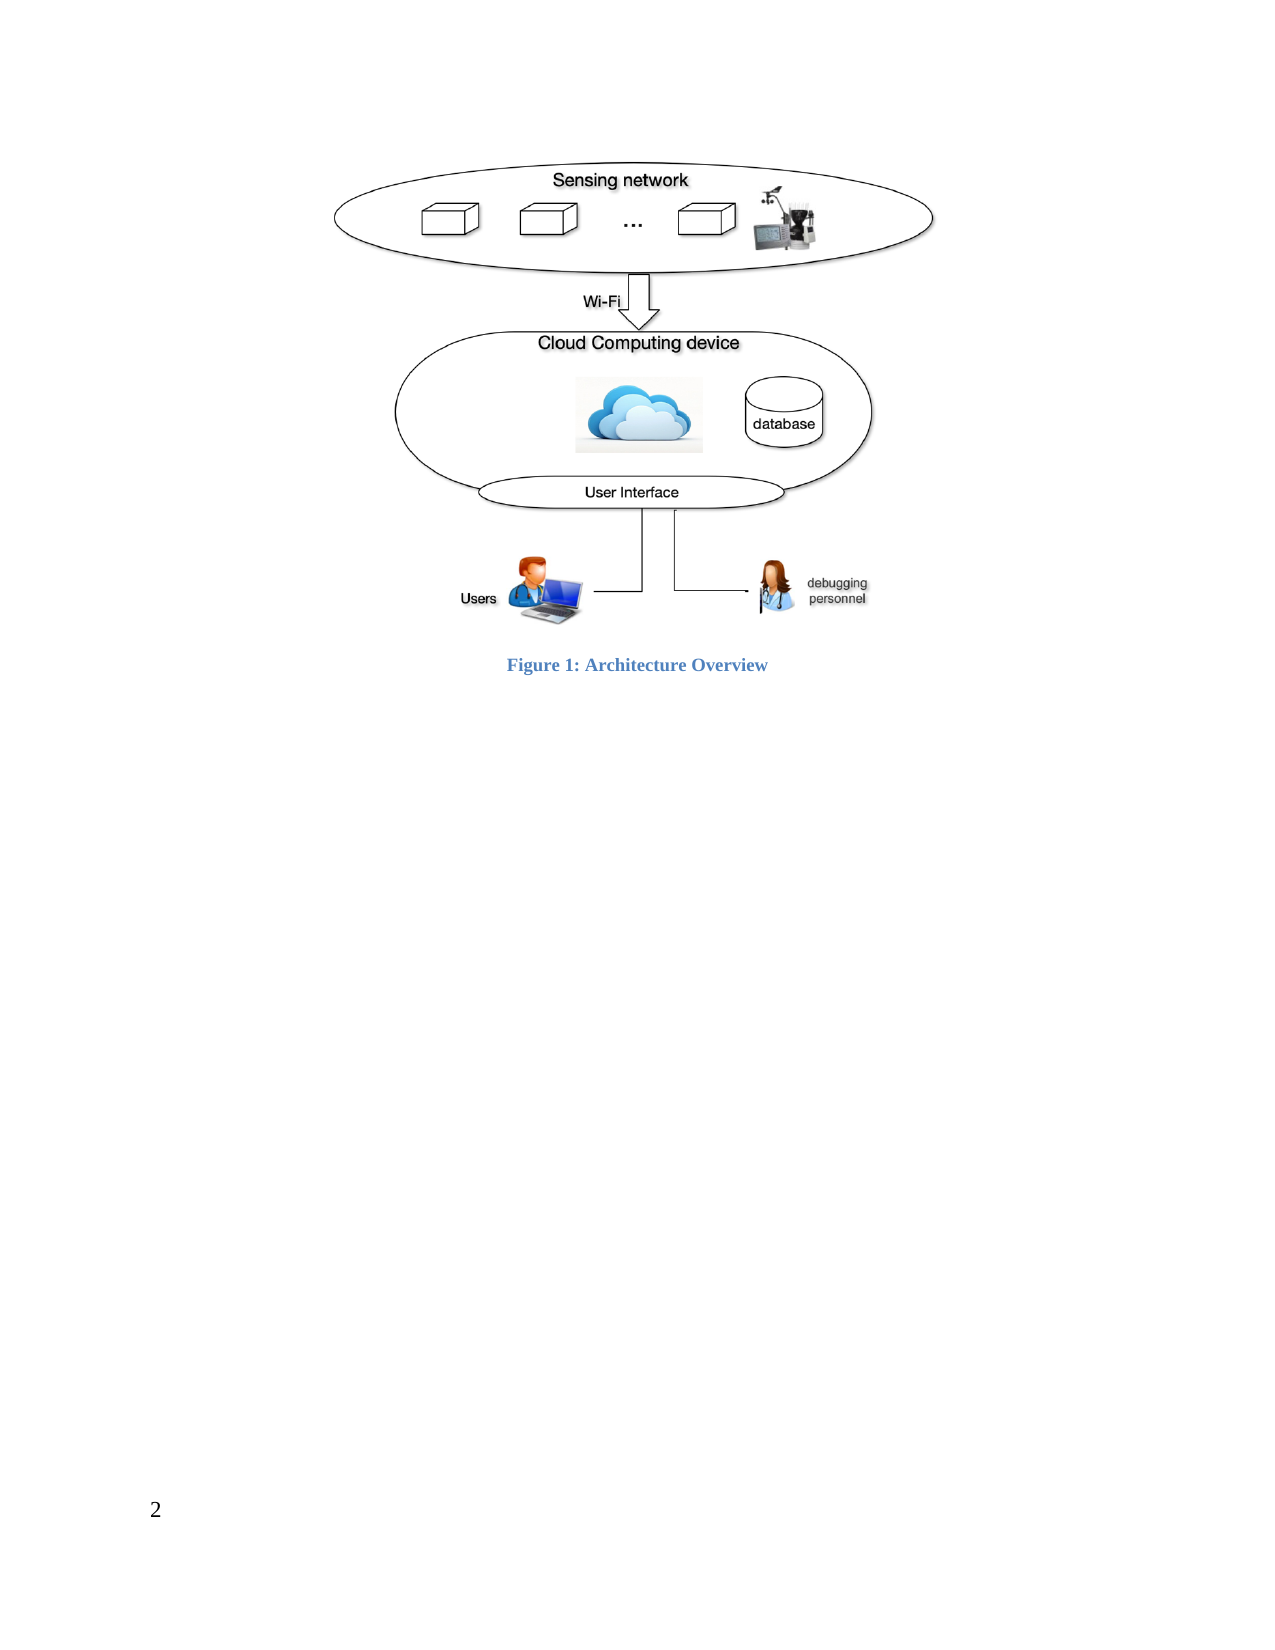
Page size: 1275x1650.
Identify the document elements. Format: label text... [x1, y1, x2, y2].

text Figure : Architecture Overview [150, 654, 1125, 676]
picture [324, 150, 951, 625]
